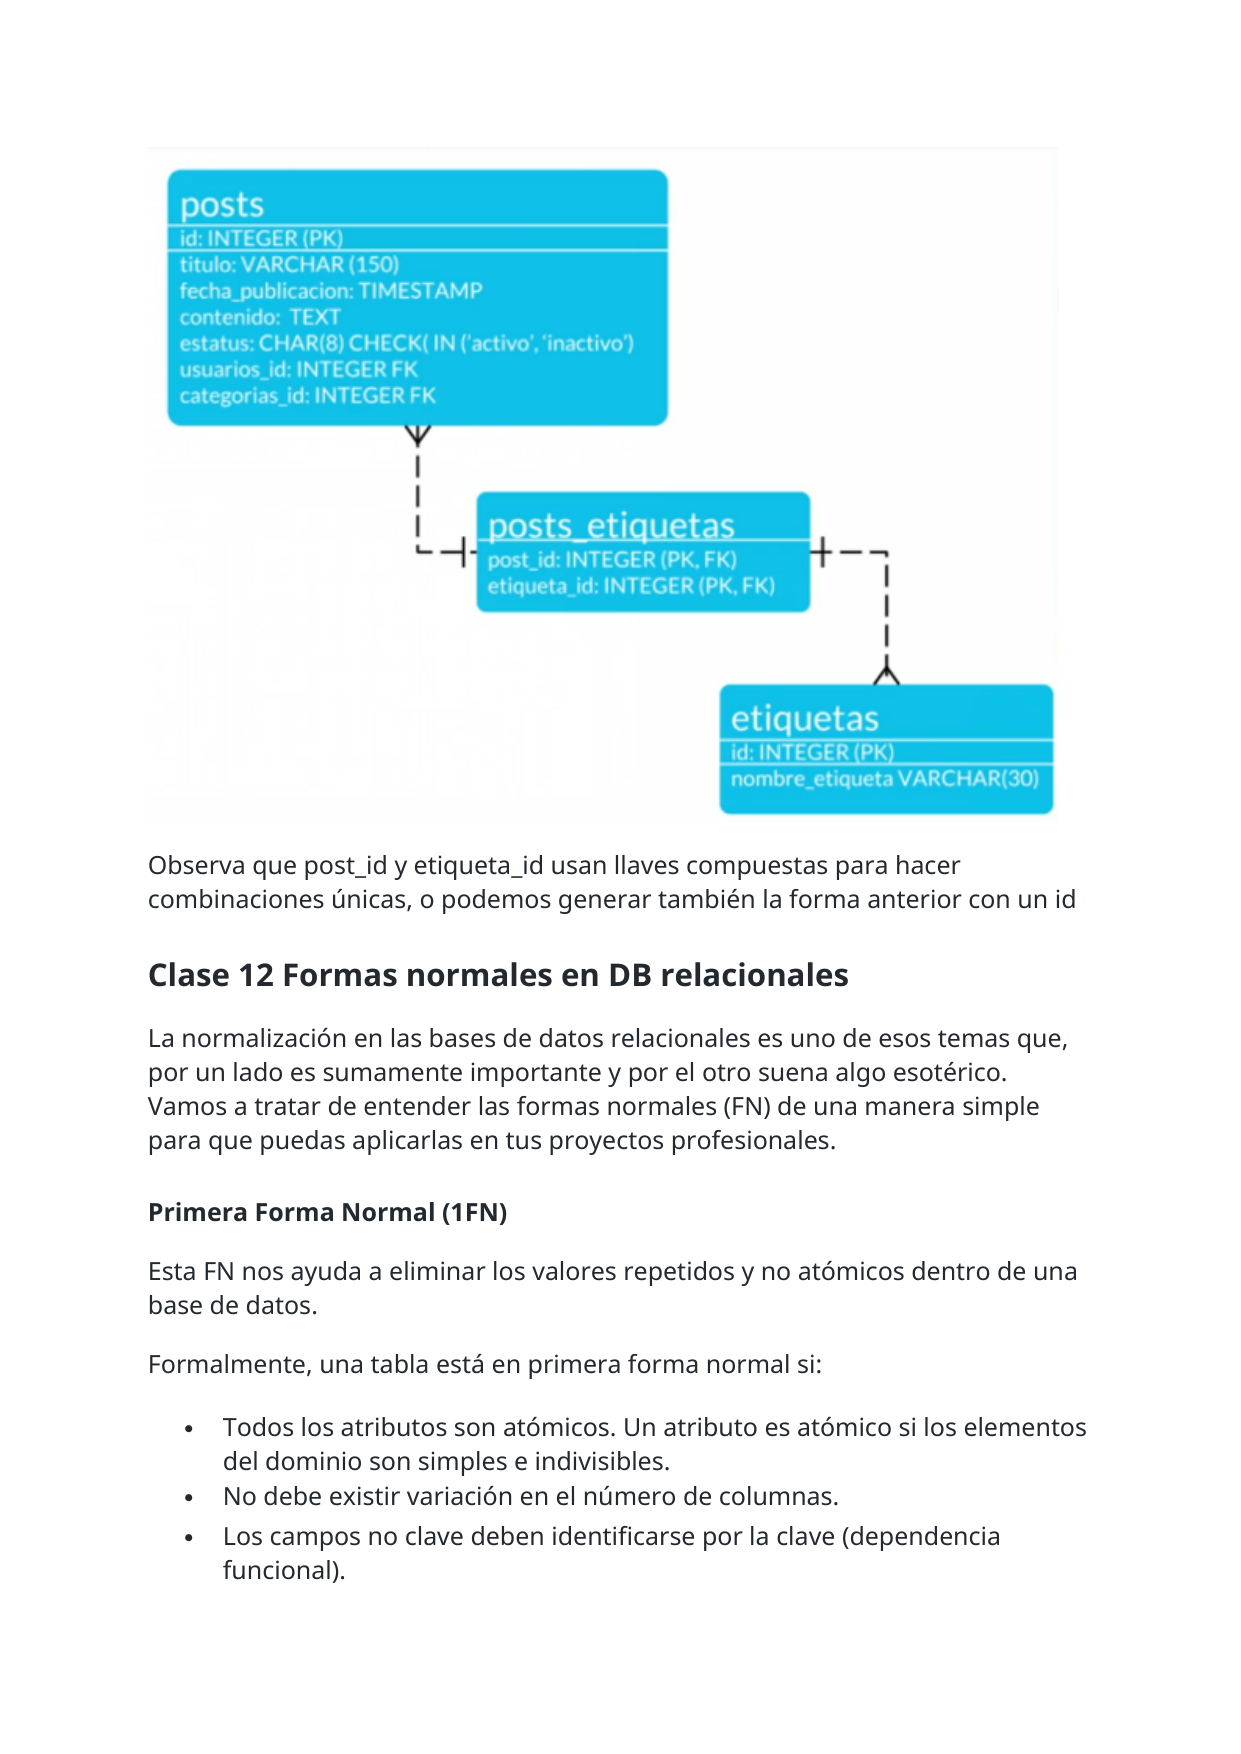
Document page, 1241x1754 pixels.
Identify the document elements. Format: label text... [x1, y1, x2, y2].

list Todos los atributos son atómicos. Un atributo es atómico si los elementos del dominio son simples e indivisibles. [185, 1410, 1093, 1478]
text La normalización en las bases de datos relacionales es uno de esos temas que, por un lado es sumamente importante y por el otro suena algo esotérico. Vamos a tratar de entender las formas normales (FN) de una manera simple para que puedas aplicarlas en tus proyectos profesionales. [148, 1021, 1093, 1157]
text Esta FN nos ayuda a eliminar los valores repetidos y no atómicos dentro de una base de datos. [148, 1254, 1093, 1322]
text Observa que post_id y etiqueta_id usan llaves compuestas para hacer combinaciones únicas, o podemos generar también la forma anterior con un id [148, 848, 1093, 916]
list No debe existir variación en el número de columnas. [185, 1478, 1093, 1512]
list Los campos no clave deben identificarse por la clave (dependencia funcional). [185, 1518, 1093, 1587]
text Formalmente, una tabla está en primera forma normal si: [148, 1347, 1093, 1381]
text Primera Forma Normal (1FN) [148, 1194, 1093, 1229]
picture [147, 147, 1059, 823]
text Clase 12 Formas normales en DB relacionales [148, 953, 1093, 996]
